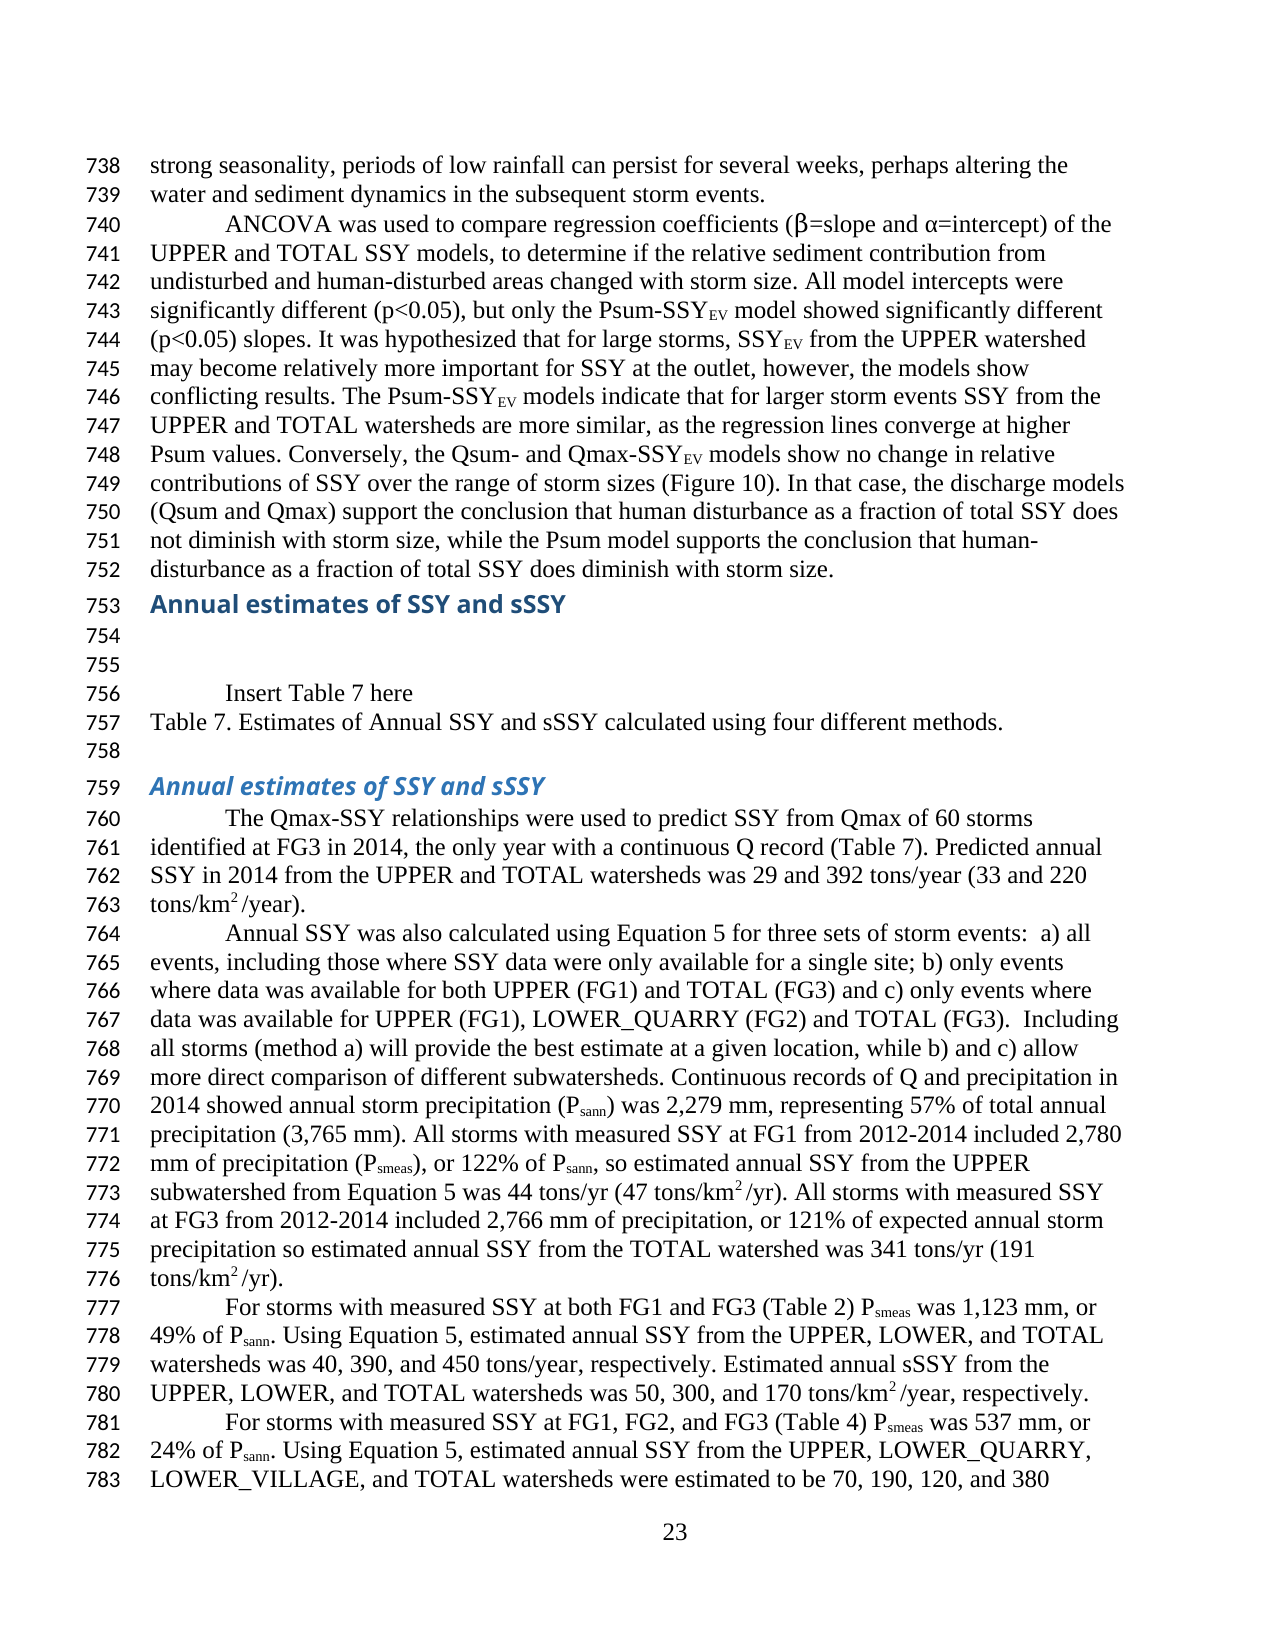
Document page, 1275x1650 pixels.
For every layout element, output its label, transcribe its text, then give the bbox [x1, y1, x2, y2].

text The Qmax-SSY relationships were used to predict SSY from Qmax of 60 storms identified at FG3 in 2014, the only year with a continuous Q record (Table 7). Predicted annual SSY in 2014 from the UPPER and TOTAL watersheds was 29 and 392 tons/year (33 and 220 tons/km2 /year). [150, 803, 1125, 918]
text Insert Table 7 here [150, 678, 1125, 707]
text Table 7. Estimates of Annual SSY and sSSY calculated using four different methods. [150, 707, 1125, 736]
subtitle Annual estimates of SSY and sSSY [150, 587, 1125, 621]
text ANCOVA was used to compare regression coefficients (β=slope and α=intercept) of the UPPER and TOTAL SSY models, to determine if the relative sediment contribution from undisturbed and human-disturbed areas changed with storm size. All model intercepts were significantly different (p<0.05), but only the Psum-SSYEV model showed significantly different (p<0.05) slopes. It was hypothesized that for large storms, SSYEV from the UPPER watershed may become relatively more important for SSY at the outlet, however, the models show conflicting results. The Psum-SSYEV models indicate that for larger storm events SSY from the UPPER and TOTAL watersheds are more similar, as the regression lines converge at higher Psum values. Conversely, the Qsum- and Qmax-SSYEV models show no change in relative contributions of SSY over the range of storm sizes (Figure 10). In that case, the discharge models (Qsum and Qmax) support the conclusion that human disturbance as a fraction of total SSY does not diminish with storm size, while the Psum model supports the conclusion that human-disturbance as a fraction of total SSY does diminish with storm size. [150, 207, 1125, 583]
subtitle Annual estimates of SSY and sSSY [150, 769, 1125, 803]
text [150, 1407, 1125, 1493]
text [150, 150, 1125, 207]
text Annual SSY was also calculated using Equation 5 for three sets of storm events: a) all events, including those where SSY data were only available for a single site; b) only events where data was available for both UPPER (FG1) and TOTAL (FG3) and c) only events where data was available for UPPER (FG1), LOWER_QUARRY (FG2) and TOTAL (FG3). Including all storms (method a) will provide the best estimate at a given location, while b) and c) allow more direct comparison of different subwatersheds. Continuous records of Q and precipitation in 2014 showed annual storm precipitation (Psann) was 2,279 mm, representing 57% of total annual precipitation (3,765 mm). All storms with measured SSY at FG1 from 2012-2014 included 2,780 mm of precipitation (Psmeas), or 122% of Psann, so estimated annual SSY from the UPPER subwatershed from Equation 5 was 44 tons/yr (47 tons/km2 /yr). All storms with measured SSY at FG3 from 2012-2014 included 2,766 mm of precipitation, or 121% of expected annual storm precipitation so estimated annual SSY from the TOTAL watershed was 341 tons/yr (191 tons/km2 /yr). [150, 918, 1125, 1292]
text For storms with measured SSY at both FG1 and FG3 (Table 2) Psmeas was 1,123 mm, or 49% of Psann. Using Equation 5, estimated annual SSY from the UPPER, LOWER, and TOTAL watersheds was 40, 390, and 450 tons/year, respectively. Estimated annual sSSY from the UPPER, LOWER, and TOTAL watersheds was 50, 300, and 170 tons/km2 /year, respectively. [150, 1292, 1125, 1407]
